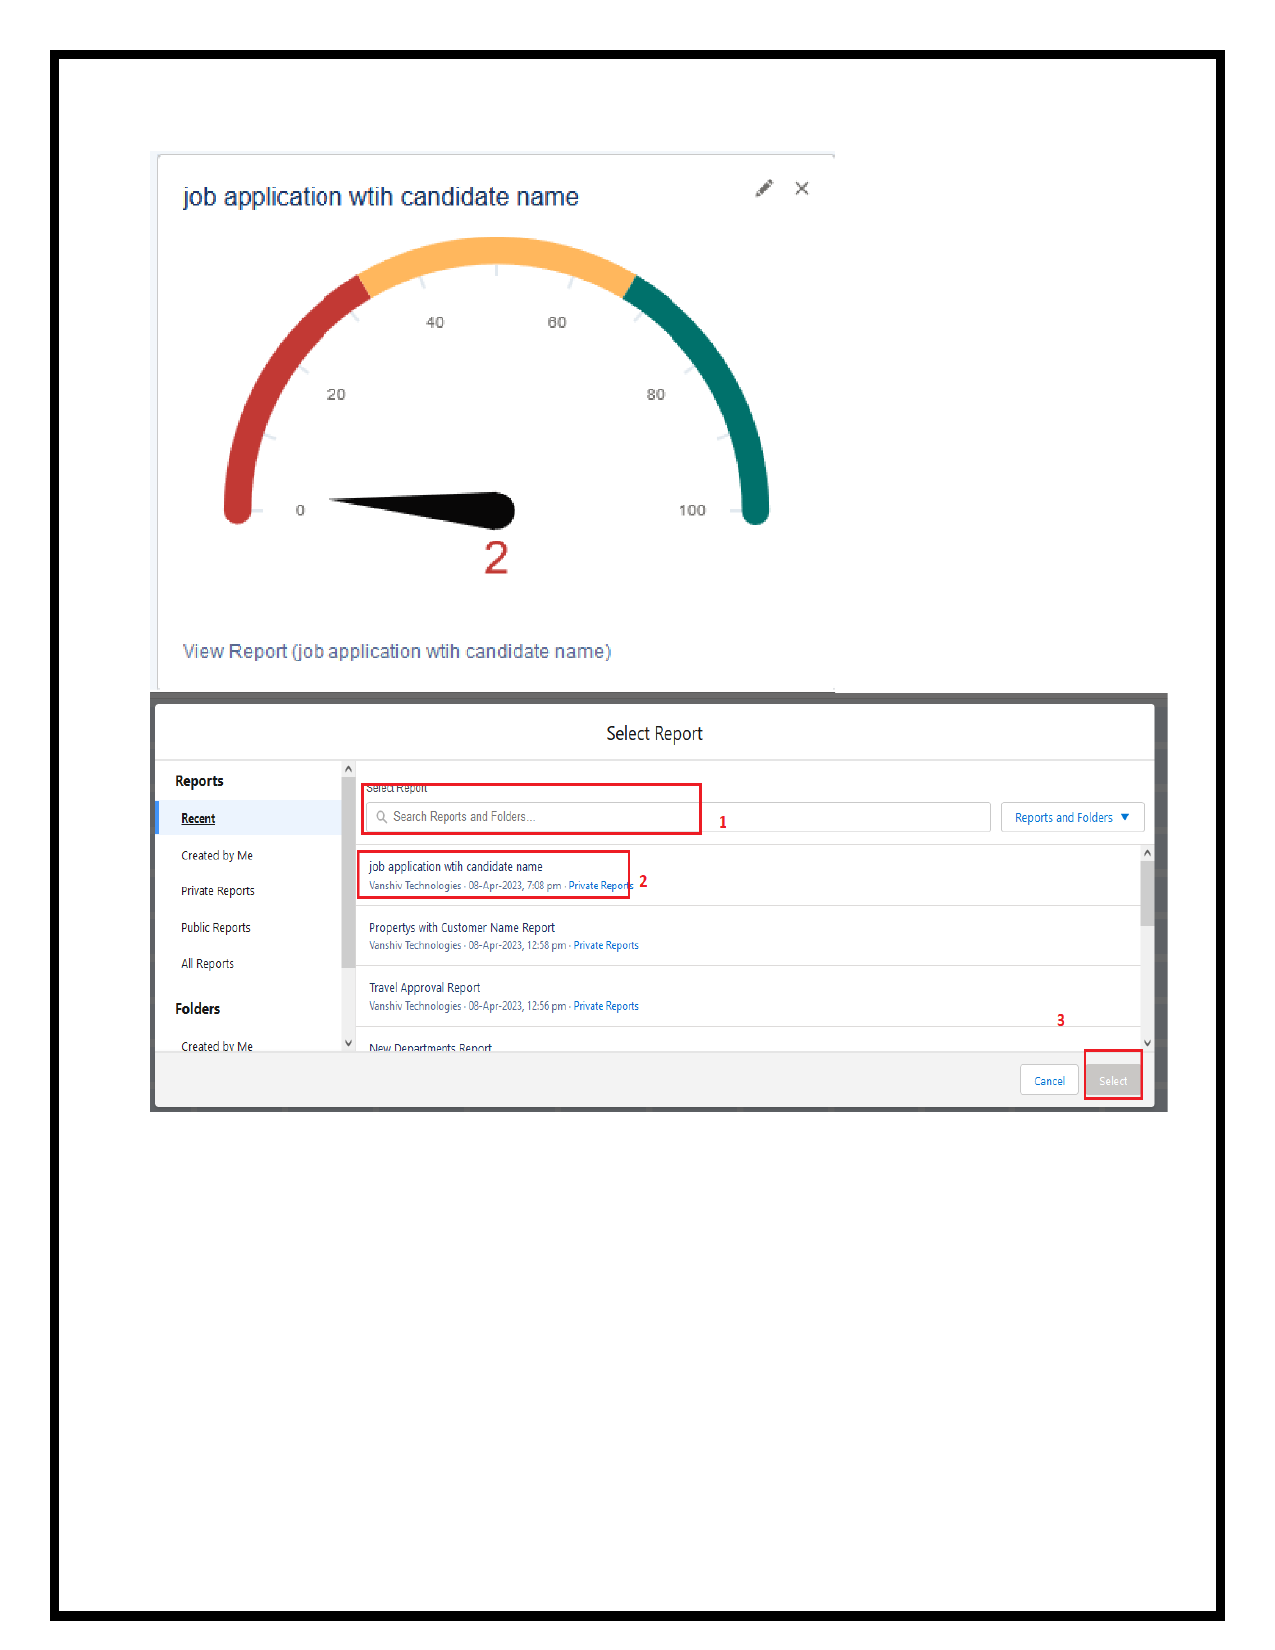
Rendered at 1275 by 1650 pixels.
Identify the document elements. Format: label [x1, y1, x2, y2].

picture [150, 151, 1168, 1112]
